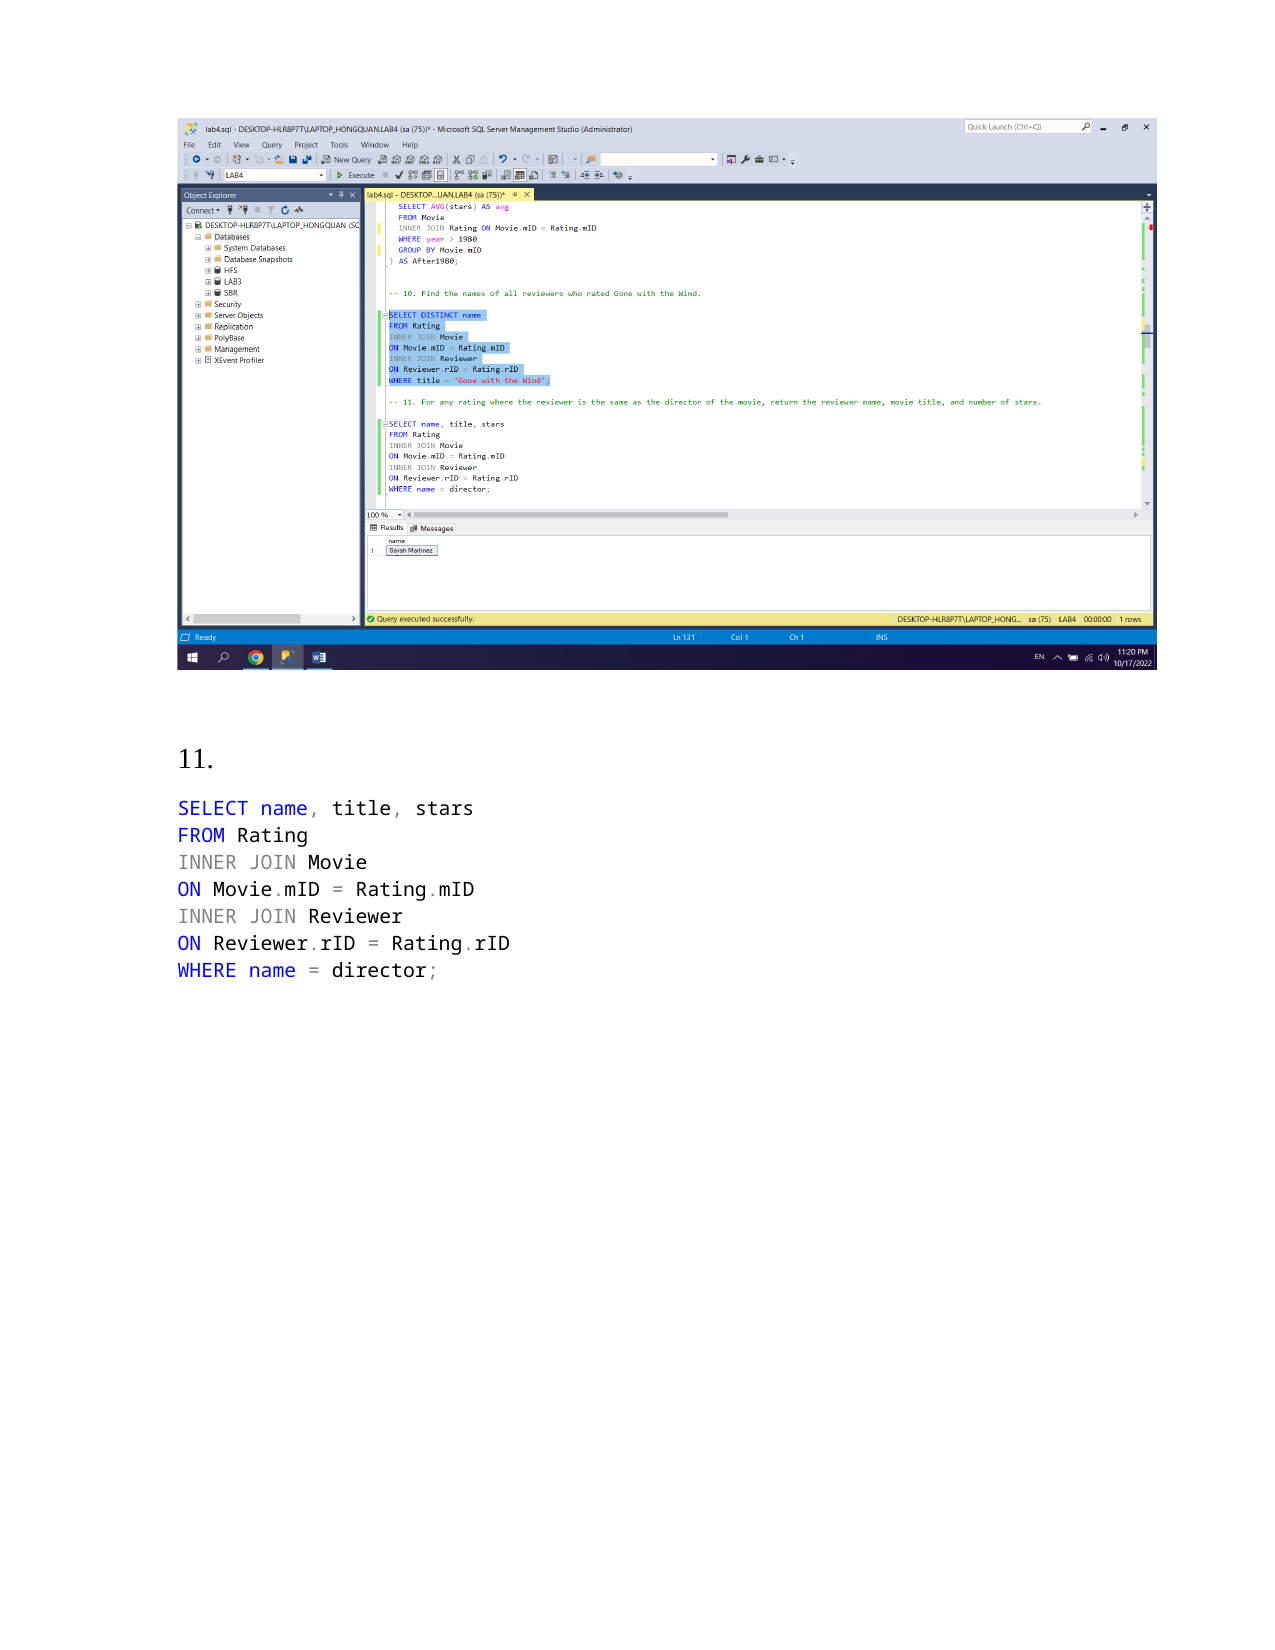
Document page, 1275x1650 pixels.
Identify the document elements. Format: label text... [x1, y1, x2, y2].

text SELECT name, title, stars [177, 794, 1157, 821]
text INNER JOIN Reviewer [177, 902, 1157, 929]
text ON Movie.mID = Rating.mID [177, 875, 1157, 902]
text 11. [177, 741, 1157, 775]
text WHERE name = director; [177, 956, 1157, 983]
picture [177, 118, 1157, 670]
text ON Reviewer.rID = Rating.rID [177, 929, 1157, 956]
text INNER JOIN Movie [177, 848, 1157, 875]
text FROM Rating [177, 821, 1157, 848]
